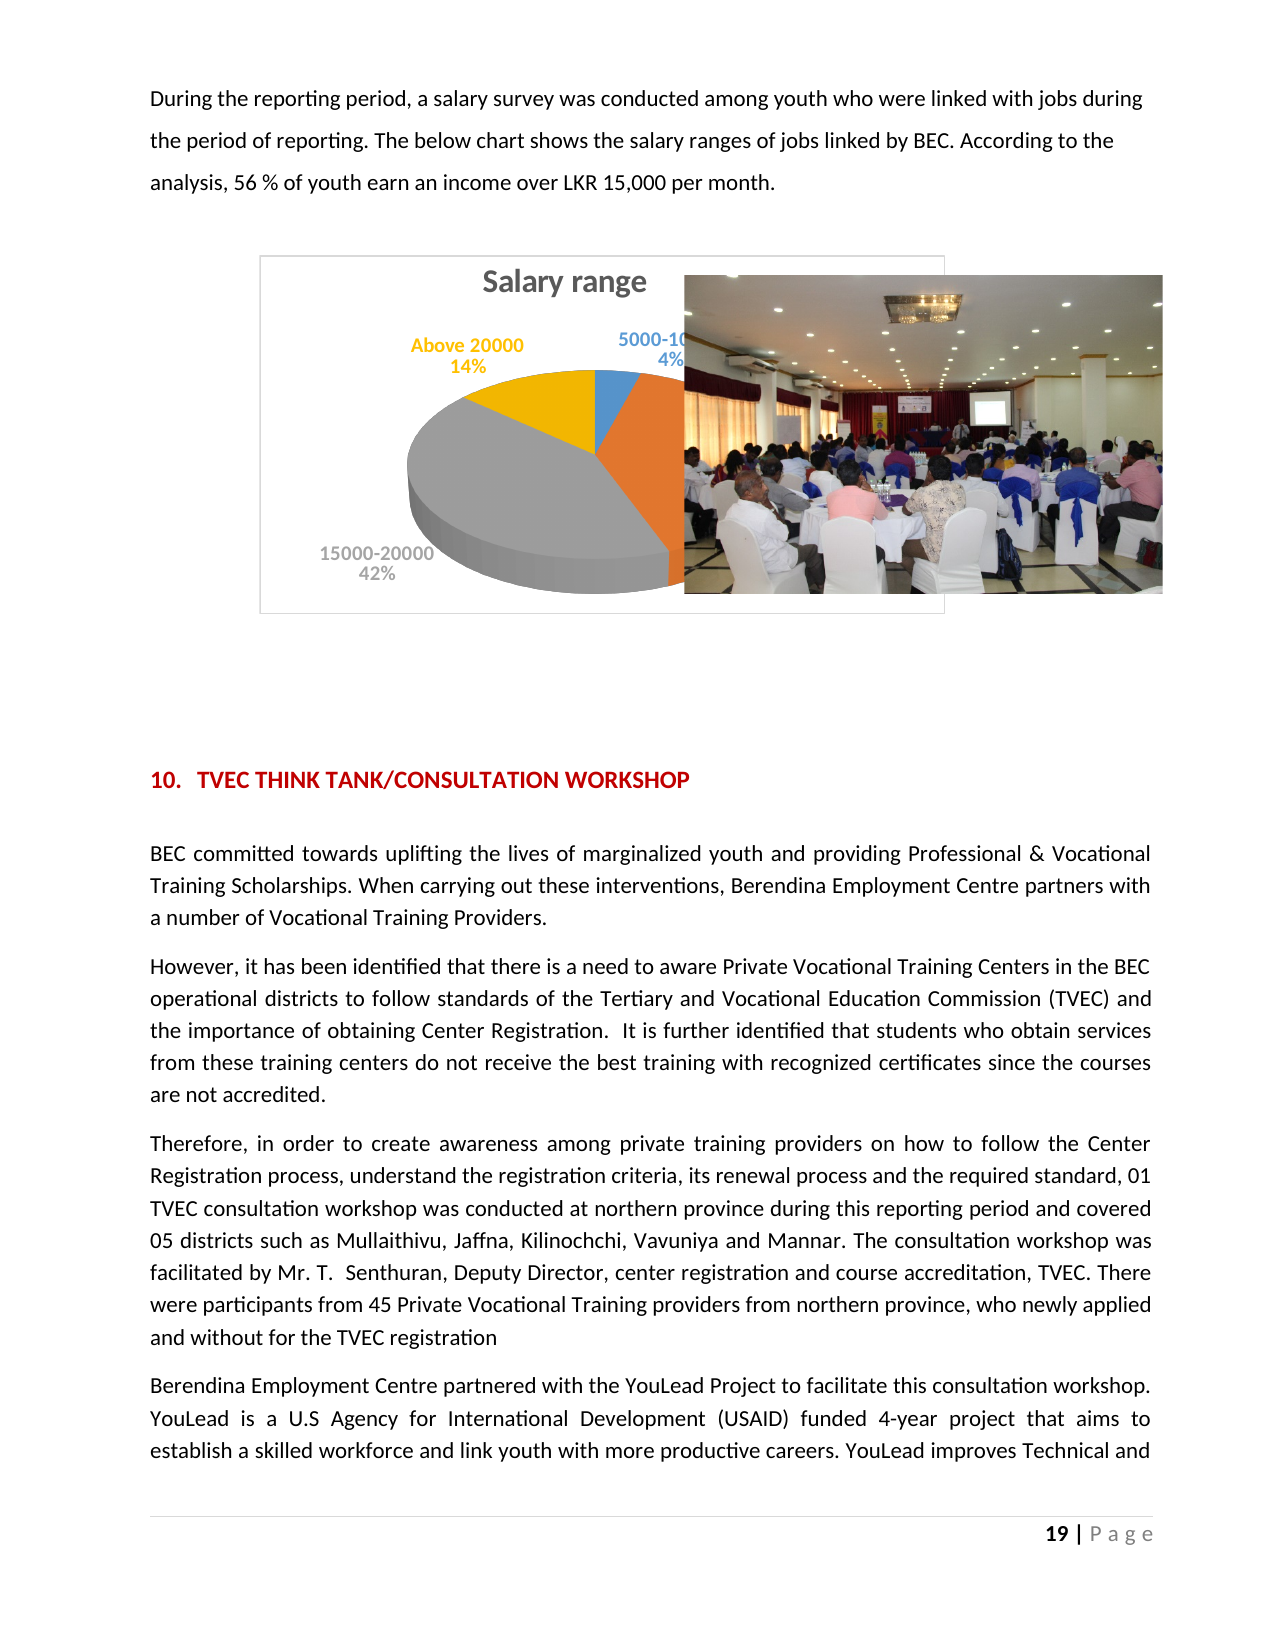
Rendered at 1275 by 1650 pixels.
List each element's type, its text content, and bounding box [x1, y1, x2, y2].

picture [684, 275, 1163, 594]
text During the reporting period, a salary survey was conducted among youth who were linked with jobs during the period of reporting. The below chart shows the salary ranges of jobs linked by BEC. According to the analysis, 56 % of youth earn an income over LKR 15,000 per month. [150, 84, 1153, 196]
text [150, 1371, 1153, 1464]
text However, it has been identified that there is a need to aware Private Vocational Training Centers in the BEC operational districts to follow standards of the Tertiary and Vocational Education Commission (TVEC) and the importance of obtaining Center Registration. It is further identified that students who obtain services from these training centers do not receive the best training with recognized certificates since the courses are not accredited. [150, 952, 1153, 1109]
text Therefore, in order to create awareness among private training providers on how to follow the Center Registration process, understand the registration criteria, its renewal process and the required standard, 01 TVEC consultation workshop was conducted at northern province during this reporting period and covered 05 districts such as Mullaithivu, Jaffna, Kilinochchi, Vavuniya and Mannar. The consultation workshop was facilitated by Mr. T. Senthuran, Deputy Director, center registration and course accreditation, TVEC. There were participants from 45 Private Vocational Training providers from northern province, who newly applied and without for the TVEC registration [150, 1129, 1153, 1351]
text BEC committed towards uplifting the lives of marginalized youth and providing Professional & Vocational Training Scholarships. When carrying out these interventions, Berendina Employment Centre partners with a number of Vocational Training Providers. [150, 839, 1153, 931]
list TVEC THINK TANK/CONSULTATION WORKSHOP [150, 764, 1153, 794]
